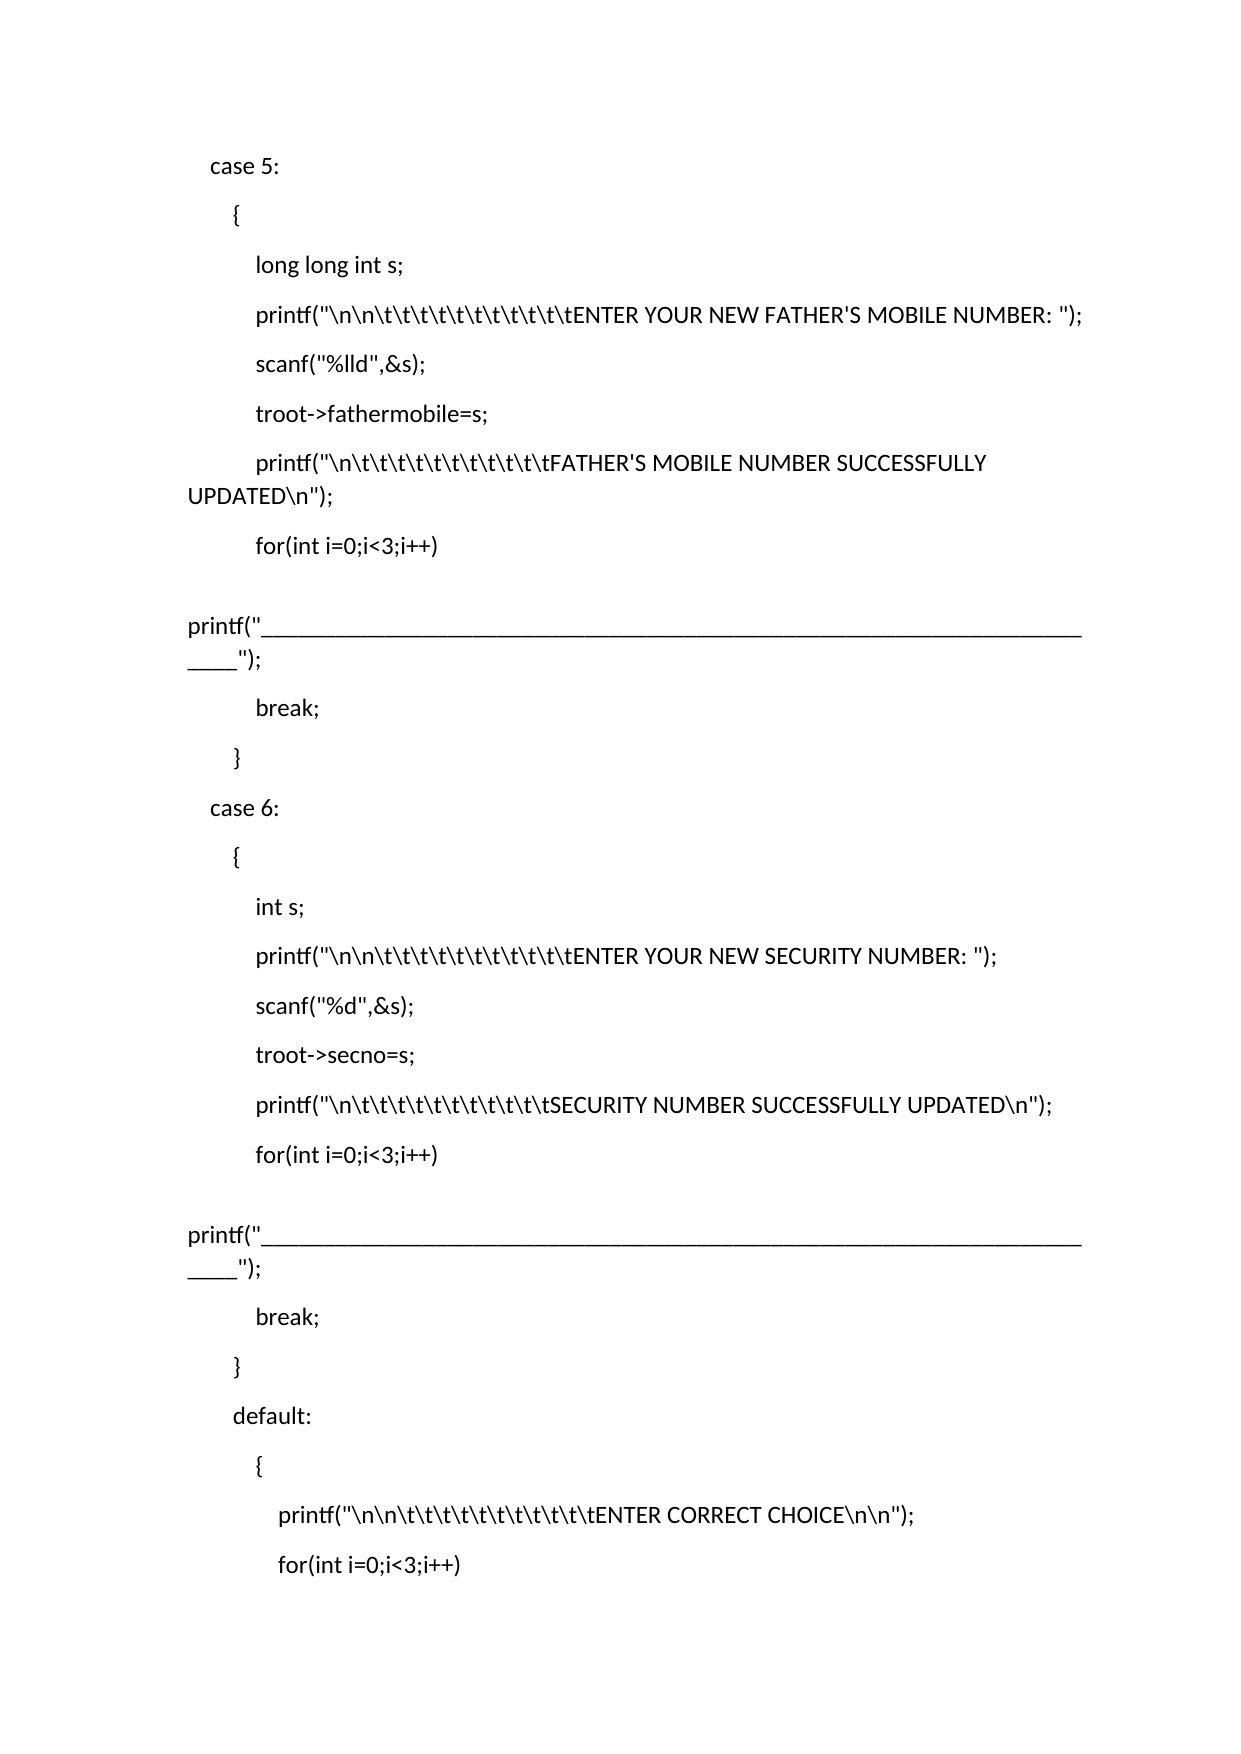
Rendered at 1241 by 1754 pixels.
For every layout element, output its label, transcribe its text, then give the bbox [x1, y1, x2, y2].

text troot->fathermobile=s; [187, 398, 1090, 428]
text default: [187, 1400, 1090, 1431]
text scanf("%d",&s); [187, 990, 1090, 1021]
text printf("\n\n\t\t\t\t\t\t\t\t\t\t\tENTER CORRECT CHOICE\n\n"); [187, 1499, 1090, 1530]
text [187, 1188, 1090, 1282]
text { [187, 199, 1090, 230]
text for(int i=0;i<3;i++) [187, 1139, 1090, 1169]
text printf("\n\n\t\t\t\t\t\t\t\t\t\t\tENTER YOUR NEW SECURITY NUMBER: "); [187, 940, 1090, 971]
text printf("\n\t\t\t\t\t\t\t\t\t\t\tFATHER'S MOBILE NUMBER SUCCESSFULLY UPDATED\n"); [187, 447, 1090, 511]
text } [187, 1351, 1090, 1381]
text printf("\n\t\t\t\t\t\t\t\t\t\t\tSECURITY NUMBER SUCCESSFULLY UPDATED\n"); [187, 1089, 1090, 1120]
text scanf("%lld",&s); [187, 348, 1090, 379]
text printf("\n\n\t\t\t\t\t\t\t\t\t\t\tENTER YOUR NEW FATHER'S MOBILE NUMBER: "); [187, 299, 1090, 329]
text { [187, 841, 1090, 872]
text break; [187, 692, 1090, 723]
text case 5: [187, 150, 1090, 181]
text for(int i=0;i<3;i++) [187, 1549, 1090, 1580]
text case 6: [187, 792, 1090, 822]
text printf("______________________________________________________________________"); [187, 579, 1090, 673]
text int s; [187, 891, 1090, 921]
text long long int s; [187, 249, 1090, 280]
text } [187, 742, 1090, 773]
text troot->secno=s; [187, 1039, 1090, 1070]
text break; [187, 1301, 1090, 1332]
text { [187, 1450, 1090, 1481]
text for(int i=0;i<3;i++) [187, 530, 1090, 561]
